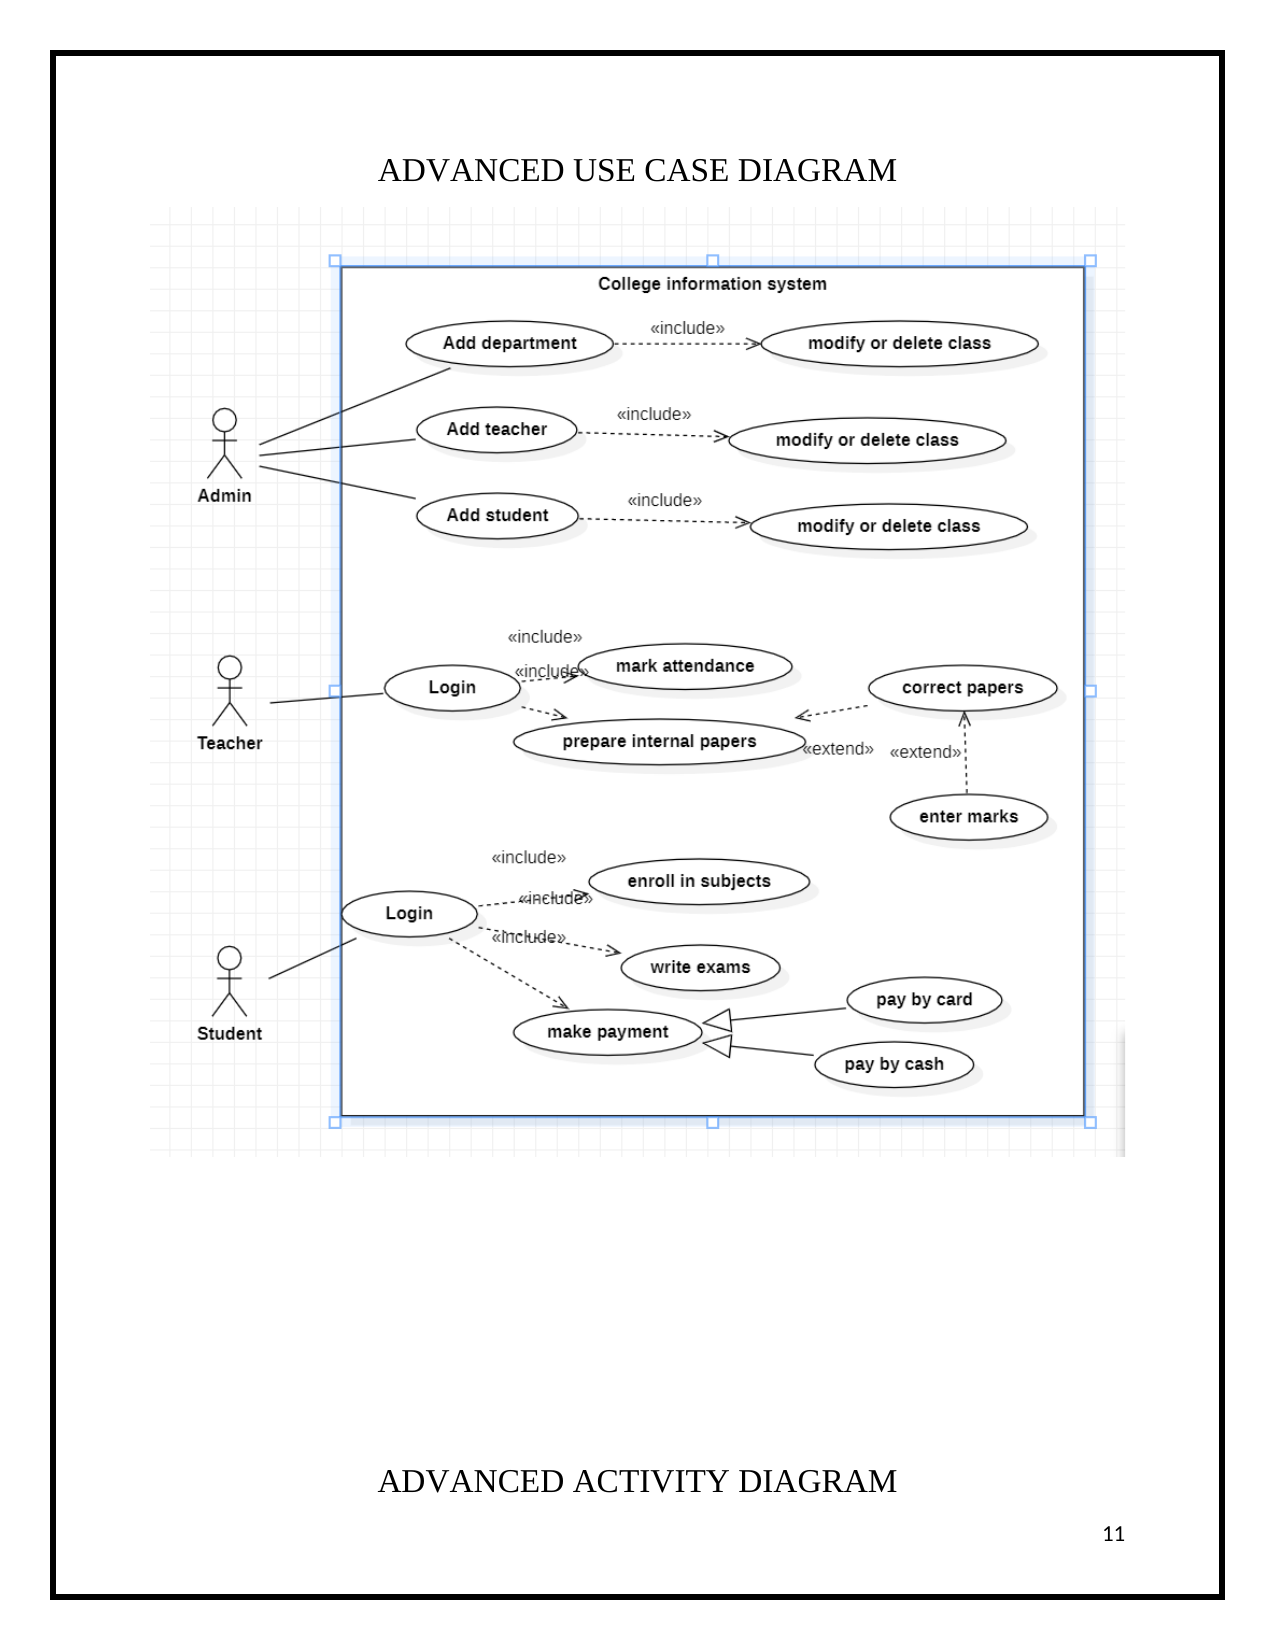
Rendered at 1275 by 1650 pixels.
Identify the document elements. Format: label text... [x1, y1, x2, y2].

text ADVANCED USE CASE DIAGRAM [150, 150, 1125, 188]
picture [150, 207, 1125, 1157]
text ADVANCED ACTIVITY DIAGRAM [150, 1461, 1125, 1499]
